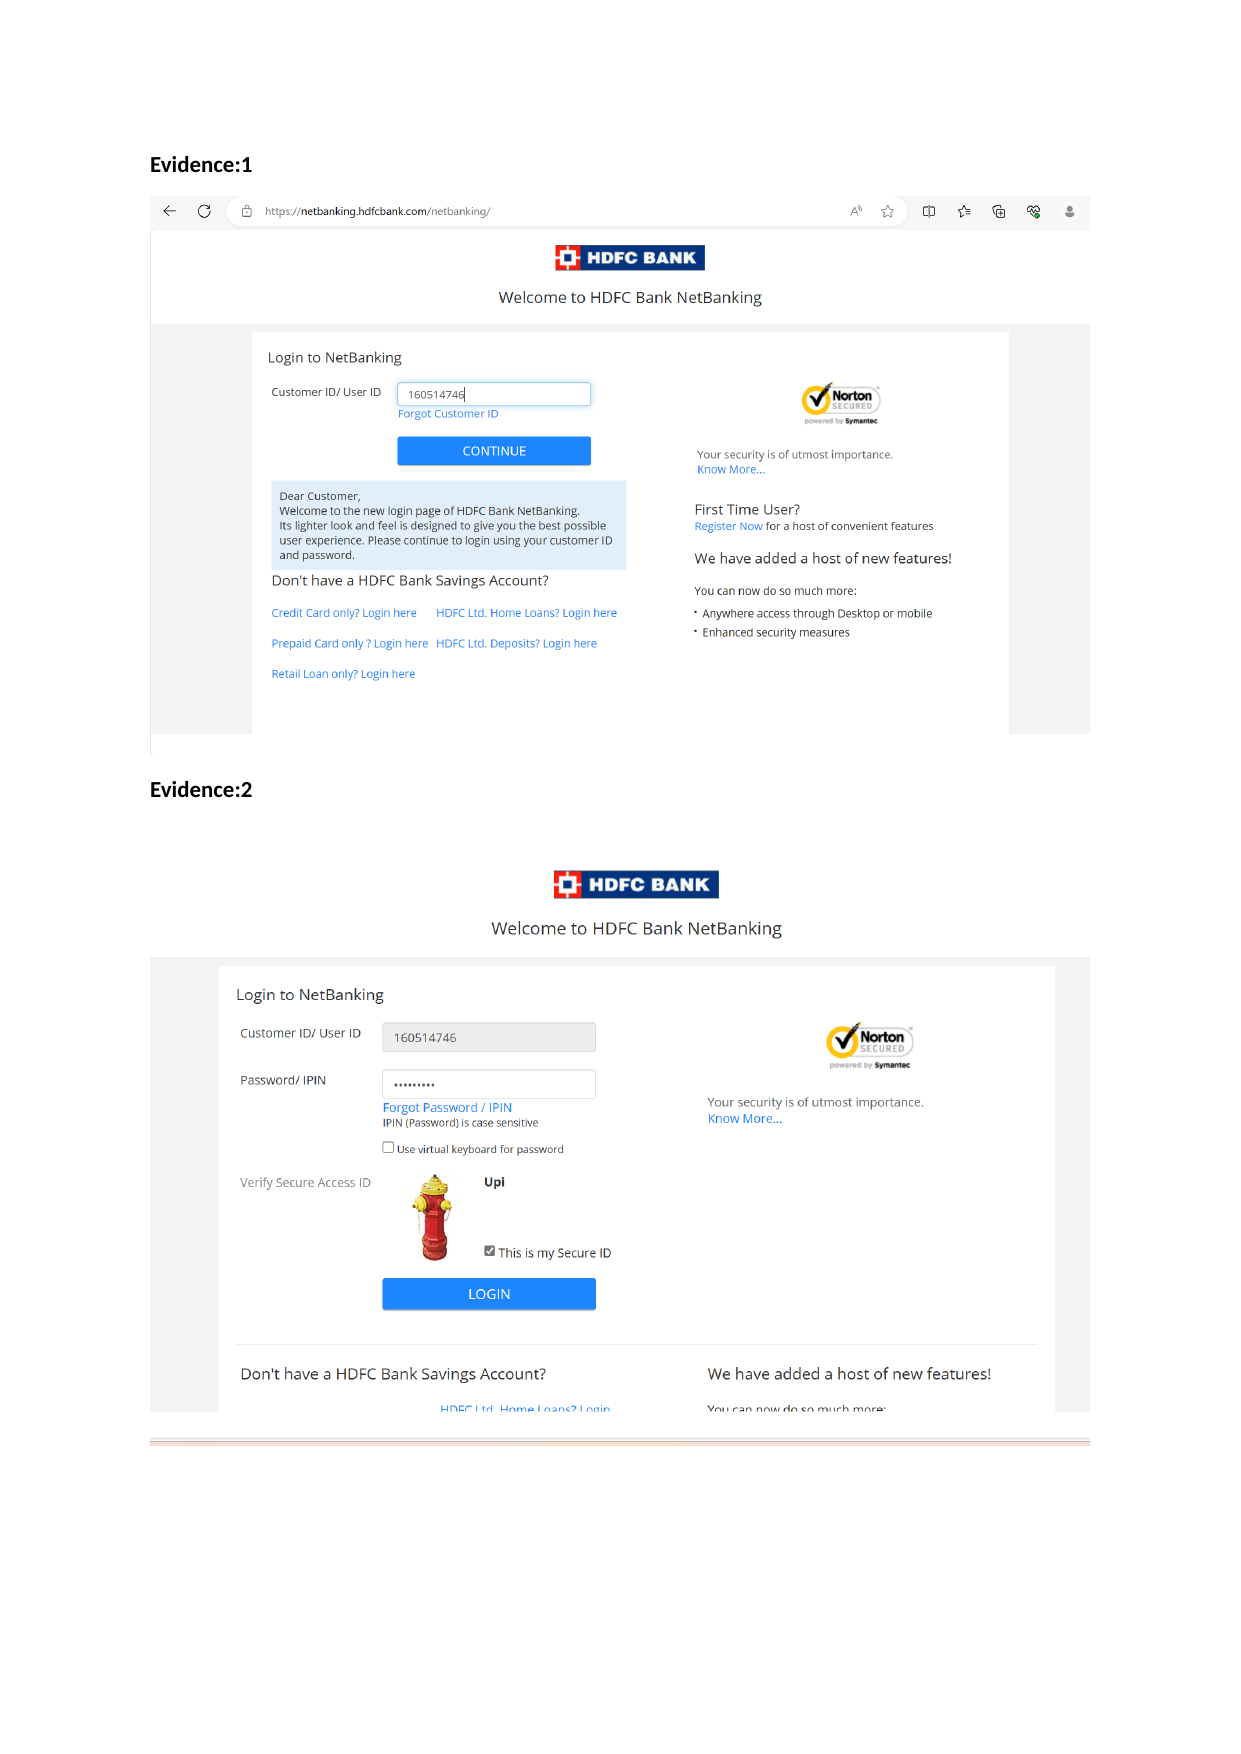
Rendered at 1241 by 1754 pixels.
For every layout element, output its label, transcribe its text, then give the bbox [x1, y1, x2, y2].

text Evidence:1 [150, 150, 1090, 178]
picture [150, 196, 1091, 756]
picture [150, 868, 1091, 1446]
text Evidence:2 [150, 775, 1090, 803]
